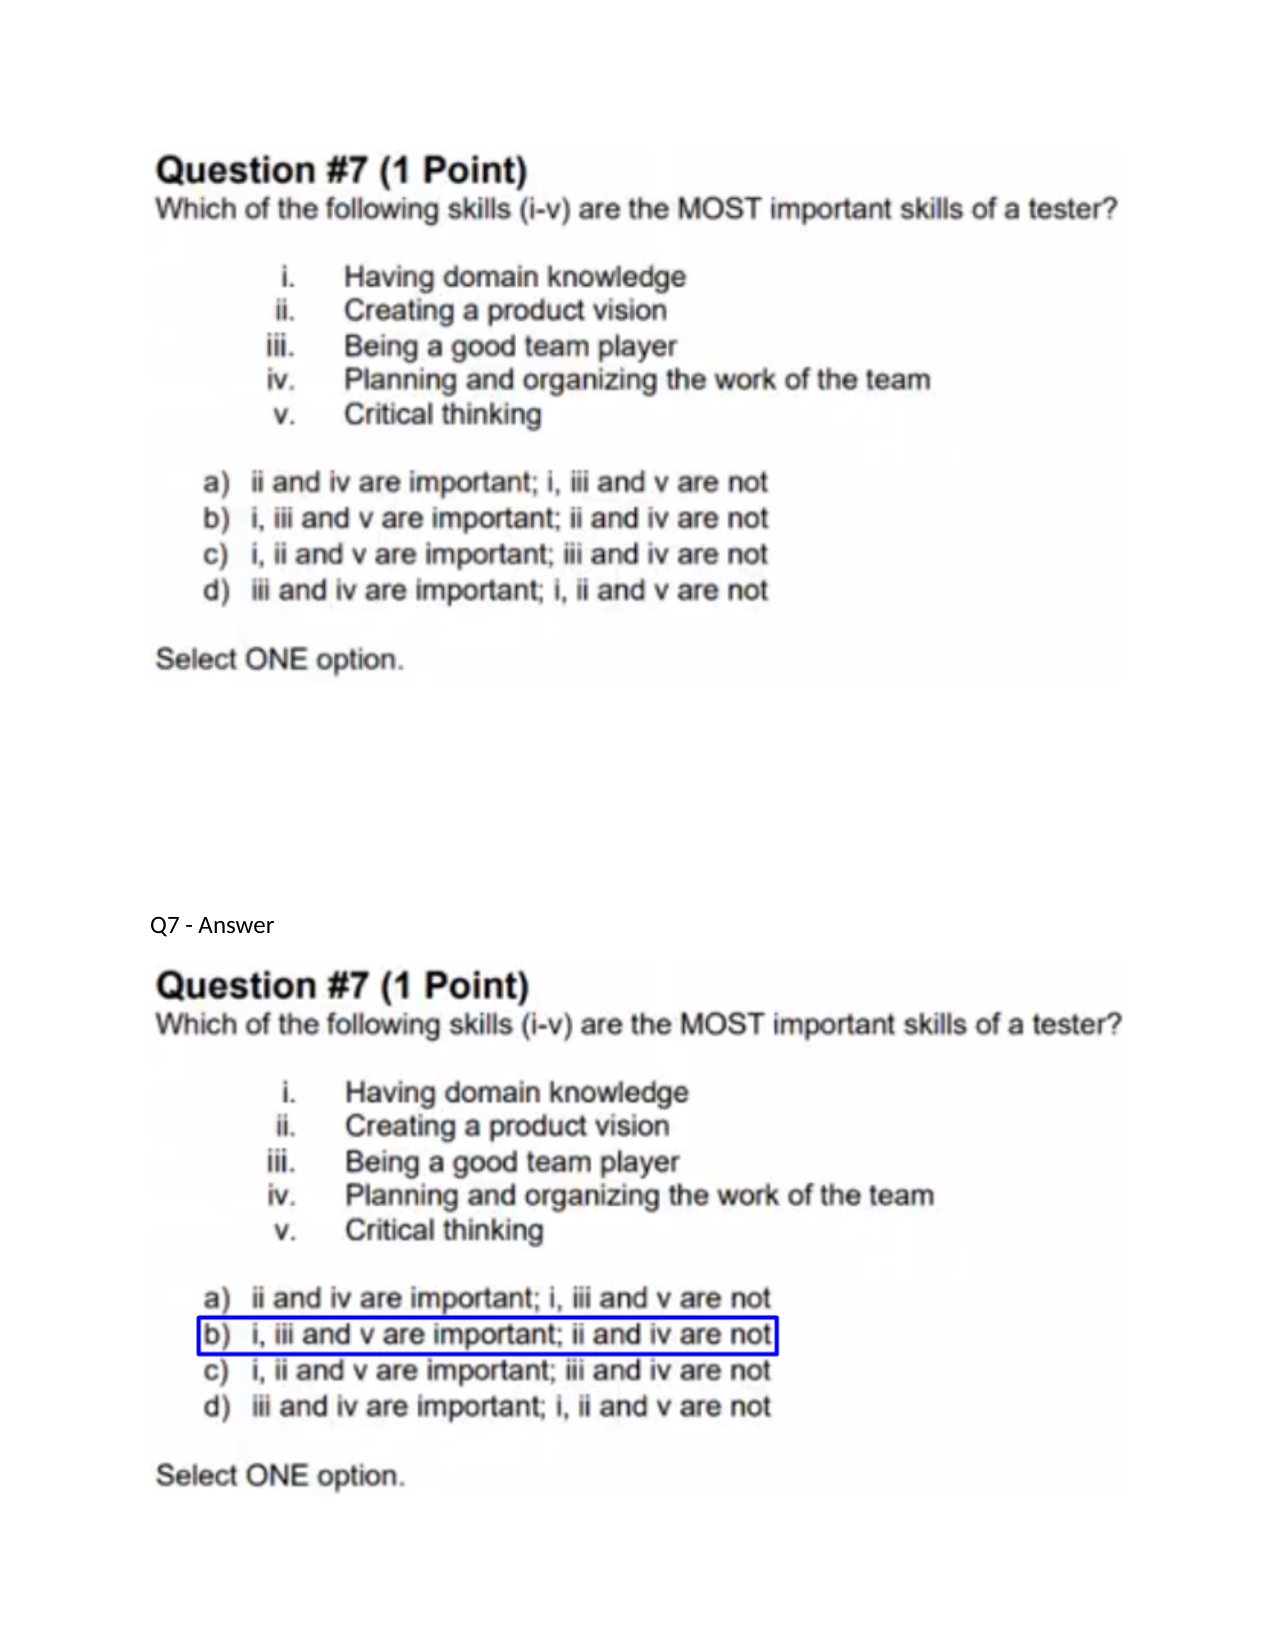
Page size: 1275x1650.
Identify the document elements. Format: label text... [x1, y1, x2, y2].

text Q7 - Answer [150, 909, 1125, 940]
picture [150, 150, 1125, 682]
picture [150, 961, 1125, 1495]
